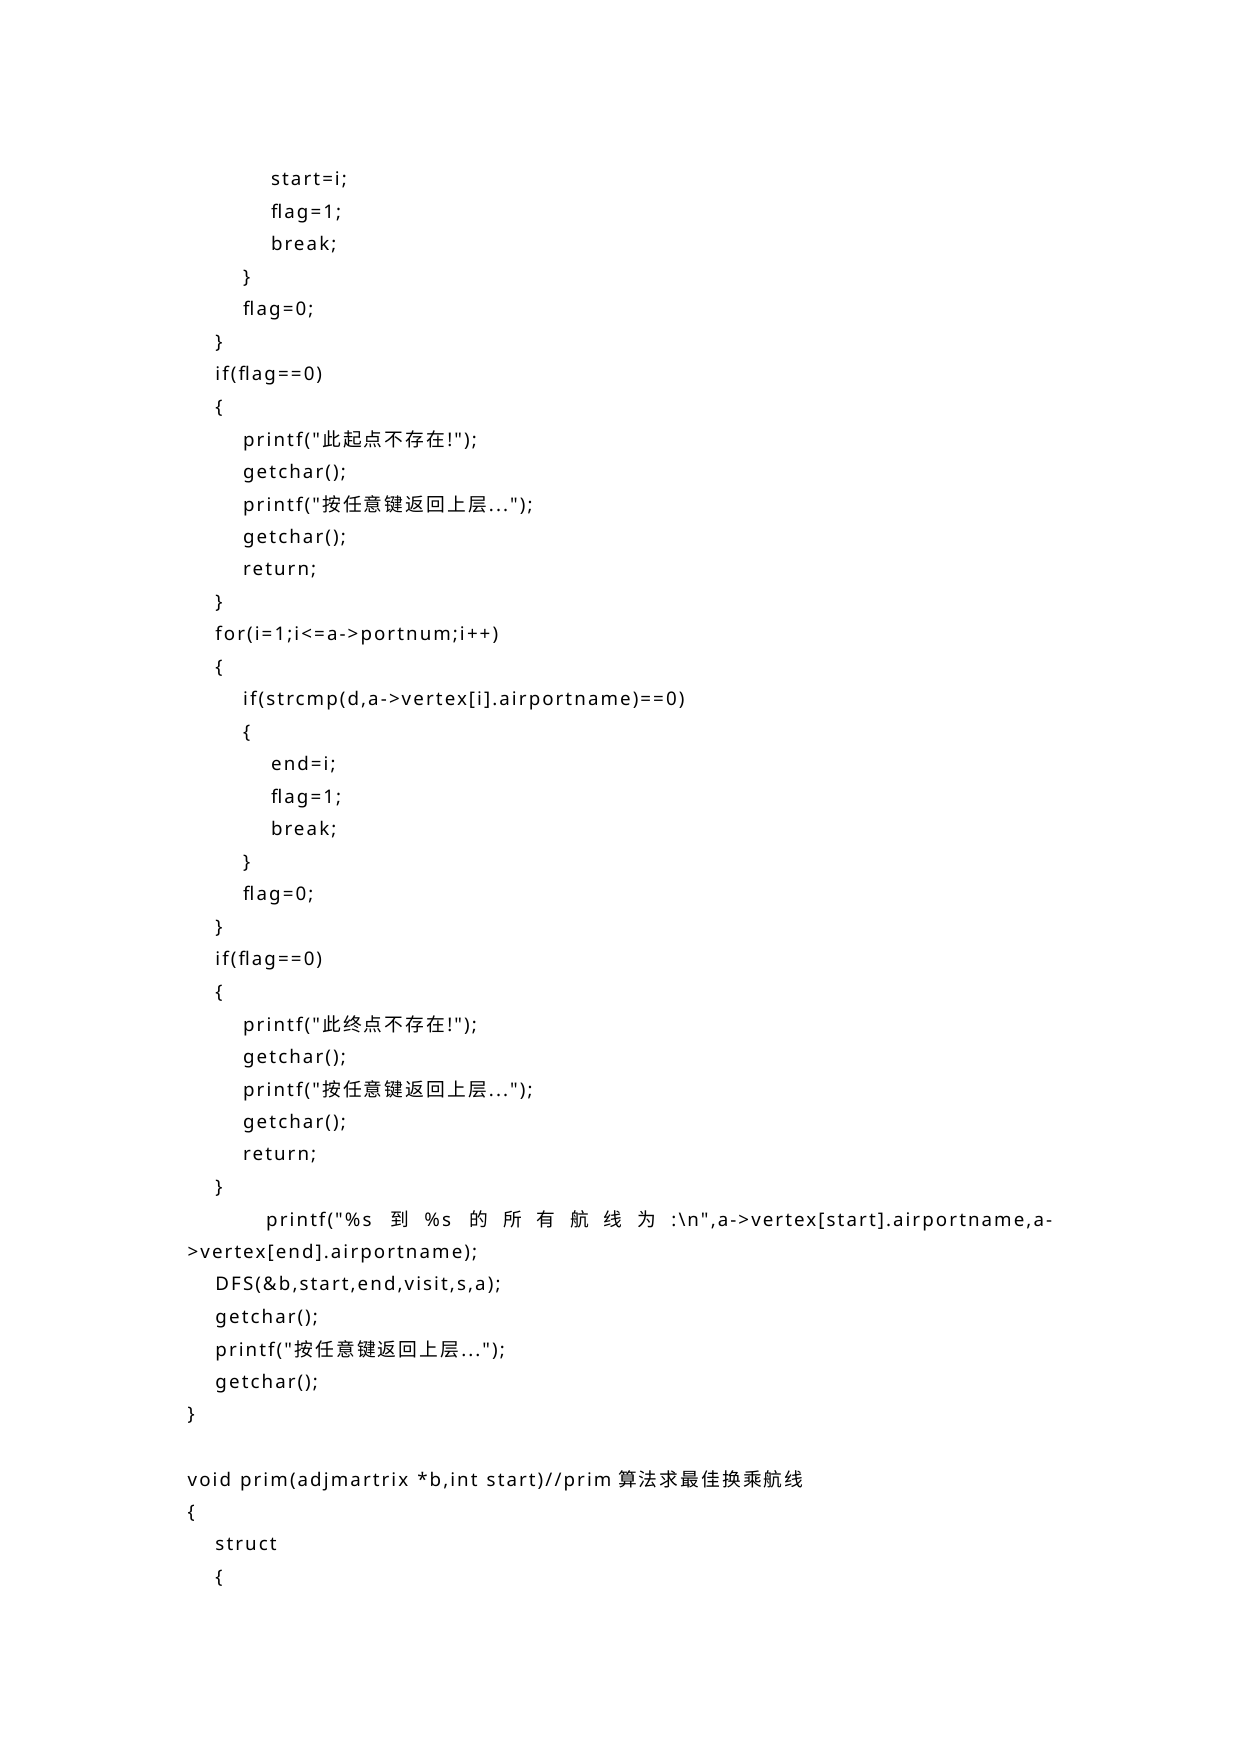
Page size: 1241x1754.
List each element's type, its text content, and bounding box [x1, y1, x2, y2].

text printf("按任意键返回上层..."); [187, 1332, 1053, 1364]
text for(i=1;i<=a->portnum;i++) [187, 617, 1053, 649]
text getchar(); [187, 519, 1053, 552]
text { [187, 649, 1053, 682]
text DFS(&b,start,end,visit,s,a); [187, 1267, 1053, 1299]
text getchar(); [187, 454, 1053, 487]
text } [187, 1397, 1053, 1429]
text } [187, 844, 1053, 877]
text { [187, 974, 1053, 1007]
text break; [187, 227, 1053, 259]
text if(flag==0) [187, 357, 1053, 389]
text { [187, 714, 1053, 747]
text printf("此起点不存在!"); [187, 422, 1053, 454]
text getchar(); [187, 1104, 1053, 1137]
text } [187, 324, 1053, 357]
text { [187, 389, 1053, 422]
text if(flag==0) [187, 942, 1053, 974]
text flag=0; [187, 292, 1053, 324]
text } [187, 909, 1053, 942]
text printf("按任意键返回上层..."); [187, 1072, 1053, 1104]
text void prim(adjmartrix *b,int start)//prim算法求最佳换乘航线 [187, 1462, 1053, 1494]
text getchar(); [187, 1039, 1053, 1072]
text } [187, 584, 1053, 617]
text flag=0; [187, 877, 1053, 909]
text flag=1; [187, 194, 1053, 227]
text flag=1; [187, 779, 1053, 812]
text break; [187, 812, 1053, 844]
text } [187, 259, 1053, 292]
text if(strcmp(d,a->vertex[i].airportname)==0) [187, 682, 1053, 714]
text } [187, 1169, 1053, 1202]
text return; [187, 1137, 1053, 1169]
text getchar(); [187, 1364, 1053, 1397]
text struct [187, 1527, 1053, 1559]
text printf("此终点不存在!"); [187, 1007, 1053, 1039]
text return; [187, 552, 1053, 584]
text getchar(); [187, 1299, 1053, 1332]
text { [187, 1494, 1053, 1527]
text printf("按任意键返回上层..."); [187, 487, 1053, 519]
text end=i; [187, 747, 1053, 779]
text { [187, 1559, 1053, 1592]
text start=i; [187, 162, 1053, 194]
text printf("%s到%s的所有航线为:\n",a->vertex[start].airportname,a->vertex[end].airportname); [187, 1202, 1053, 1267]
